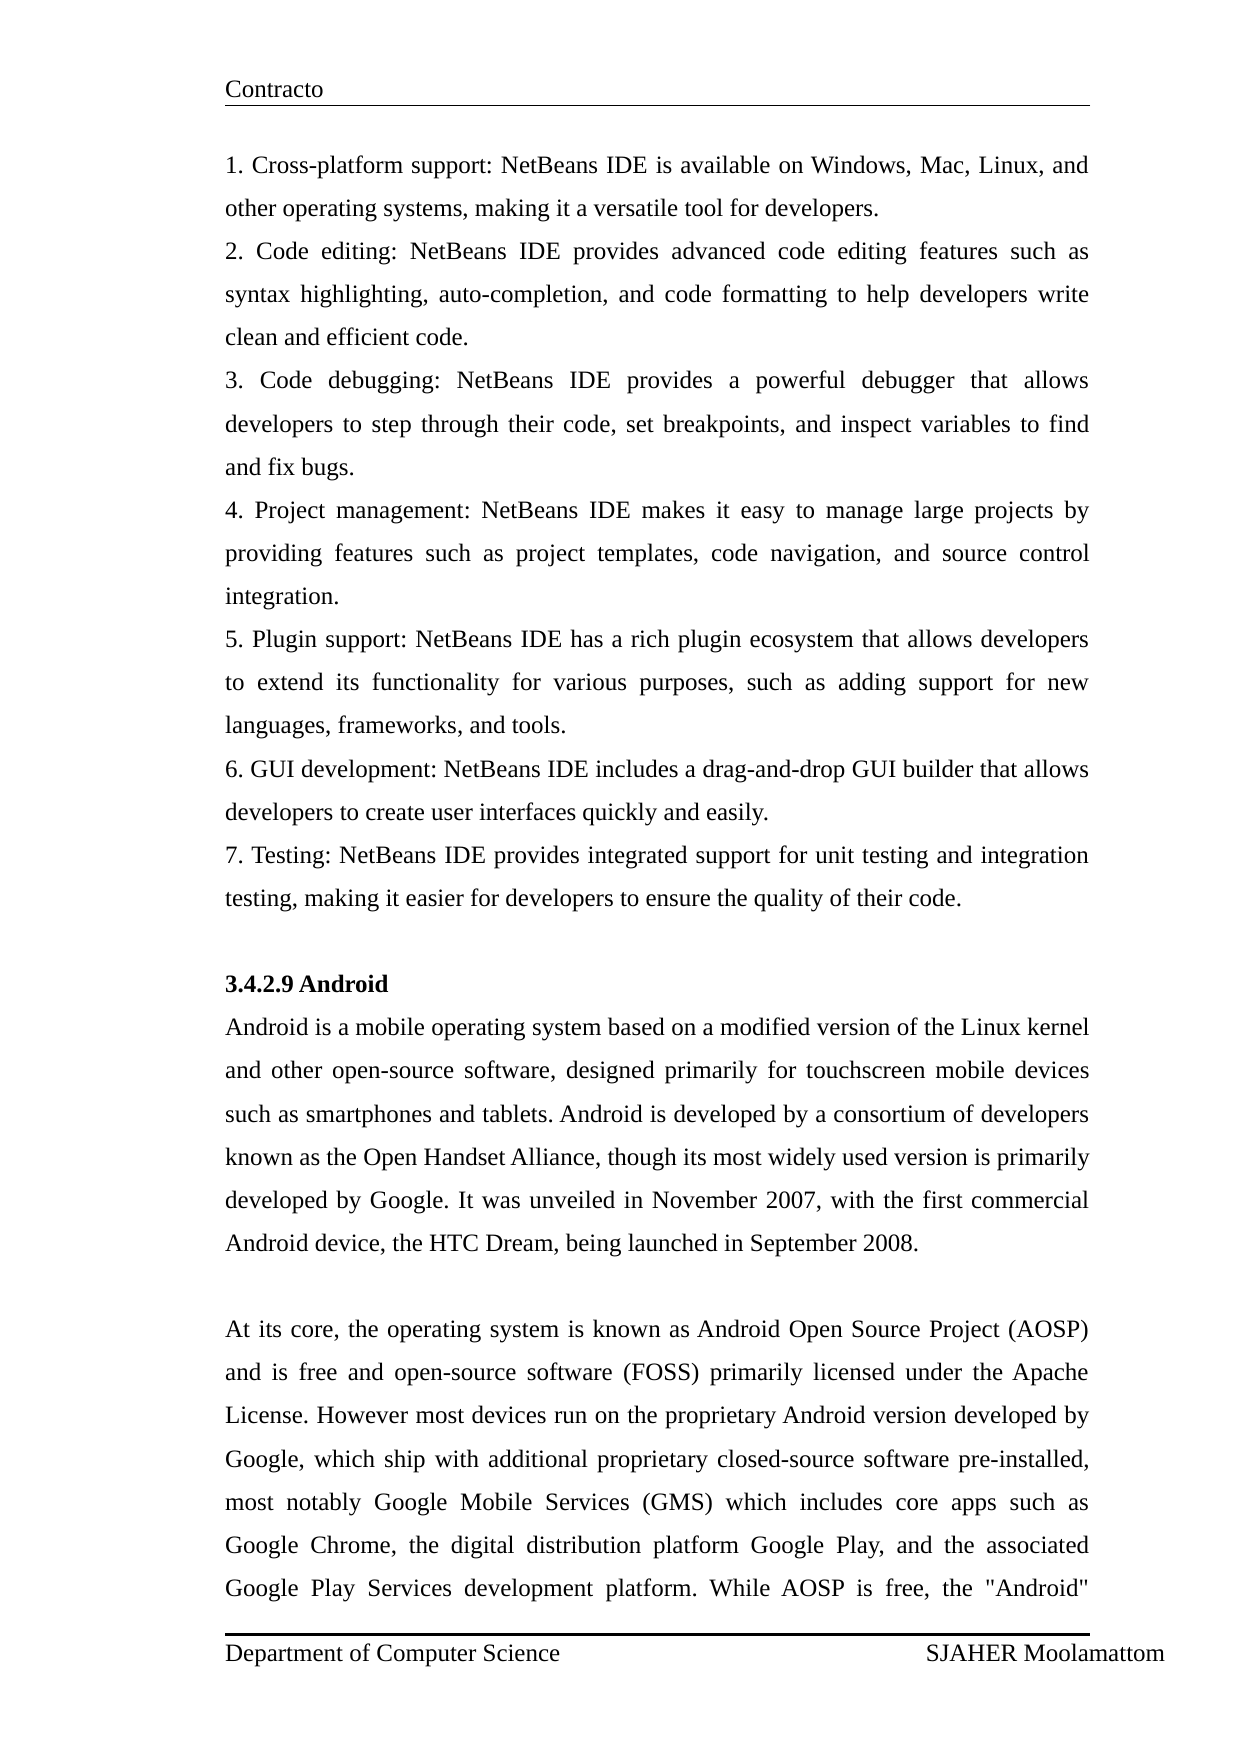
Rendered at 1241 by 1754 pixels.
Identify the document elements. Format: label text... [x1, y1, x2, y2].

text Android is a mobile operating system based on a modified version of the Linux kernel and other open-source software, designed primarily for touchscreen mobile devices such as smartphones and tablets. Android is developed by a consortium of developers known as the Open Handset Alliance, though its most widely used version is primarily developed by Google. It was unveiled in November 2007, with the first commercial Android device, the HTC Dream, being launched in September 2008. [225, 1012, 1090, 1257]
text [225, 1314, 1090, 1602]
text 6. GUI development: NetBeans IDE includes a drag-and-drop GUI builder that allows developers to create user interfaces quickly and easily. [225, 754, 1090, 826]
text 2. Code editing: NetBeans IDE provides advanced code editing features such as syntax highlighting, auto-completion, and code formatting to help developers write clean and efficient code. [225, 236, 1090, 351]
text 3.4.2.9 Android [225, 969, 1090, 998]
text 1. Cross-platform support: NetBeans IDE is available on Windows, Mac, Linux, and other operating systems, making it a versatile tool for developers. [225, 150, 1090, 222]
text 5. Plugin support: NetBeans IDE has a rich plugin ecosystem that allows developers to extend its functionality for various purposes, such as adding support for new languages, frameworks, and tools. [225, 624, 1090, 739]
text 4. Project management: NetBeans IDE makes it easy to manage large projects by providing features such as project templates, code navigation, and source control integration. [225, 495, 1090, 610]
text 7. Testing: NetBeans IDE provides integrated support for unit testing and integration testing, making it easier for developers to ensure the quality of their code. [225, 840, 1090, 912]
text 3. Code debugging: NetBeans IDE provides a powerful debugger that allows developers to step through their code, set breakpoints, and inspect variables to find and fix bugs. [225, 366, 1090, 481]
